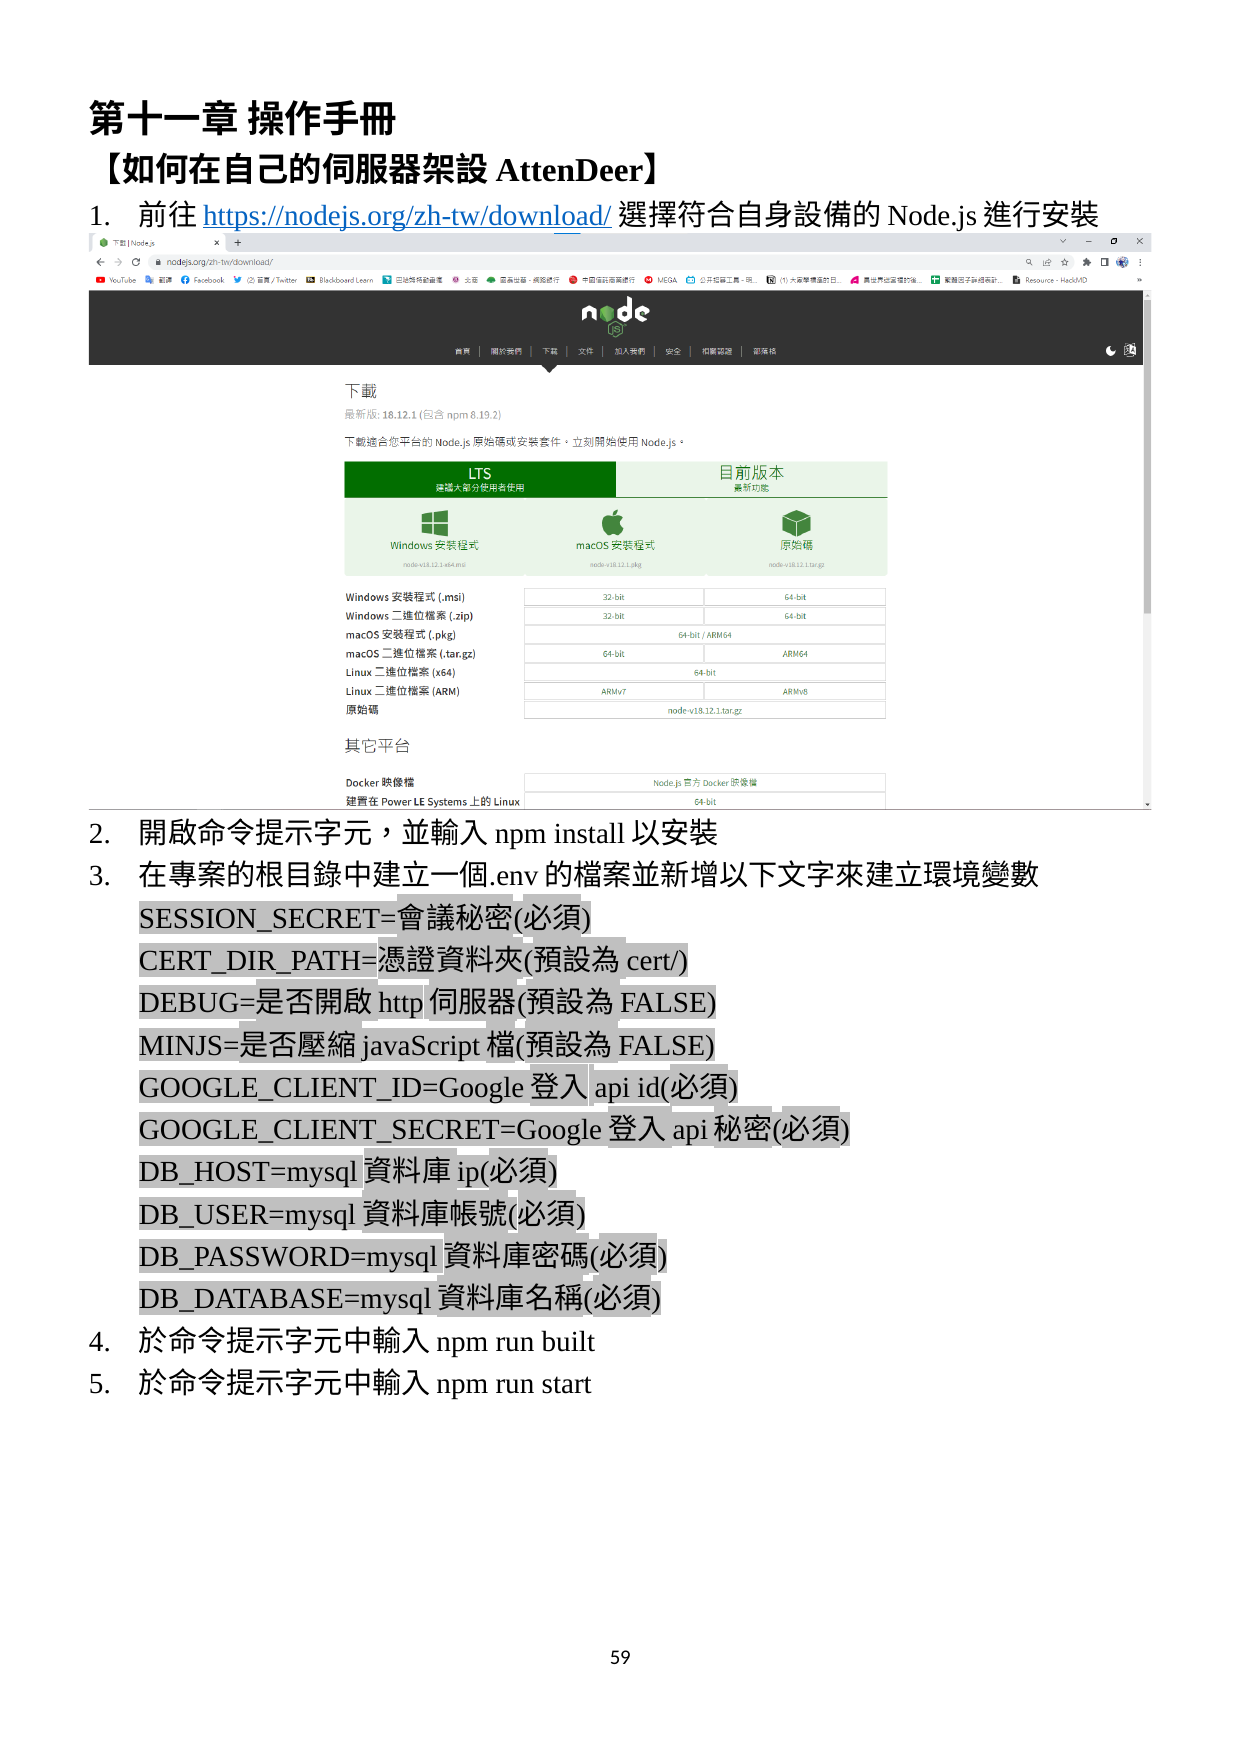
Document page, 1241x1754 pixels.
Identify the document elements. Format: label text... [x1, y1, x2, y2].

text DB_PASSWORD=mysql資料庫密碼(必須) [89, 1233, 444, 1275]
text DB_HOST=mysql資料庫ip(必須) [548, 1148, 1152, 1190]
text 【如何在自己的伺服器架設AttenDeer】 [89, 143, 1152, 191]
text GOOGLE_CLIENT_SECRET=Google登入api秘密(必須) [840, 1106, 1152, 1148]
text MINJS=是否壓縮javaScript檔(預設為FALSE) [89, 1021, 239, 1063]
text SESSION_SECRET=會議秘密(必須) [89, 894, 397, 937]
text DB_USER=mysql資料庫帳號(必須) [576, 1190, 1152, 1233]
text DB_PASSWORD=mysql資料庫密碼(必須) [657, 1233, 1152, 1275]
text DB_DATABASE=mysql資料庫名稱(必須) [89, 1275, 437, 1317]
text DB_HOST=mysql資料庫ip(必須) [89, 1148, 364, 1190]
text CERT_DIR_PATH=憑證資料夾(預設為cert/) [89, 937, 378, 979]
list 於命令提示字元中輸入npm run start [89, 1359, 1152, 1402]
text DB_DATABASE=mysql資料庫名稱(必須) [651, 1275, 1152, 1317]
picture [88, 233, 1152, 810]
text 第十一章 操作手冊 [89, 89, 1152, 143]
text MINJS=是否壓縮javaScript檔(預設為FALSE) [618, 1021, 1152, 1063]
text DEBUG=是否開啟http伺服器(預設為FALSE) [89, 979, 256, 1021]
text GOOGLE_CLIENT_SECRET=Google登入api秘密(必須) [89, 1106, 608, 1148]
list 於命令提示字元中輸入npm run built [89, 1317, 1152, 1359]
list 開啟命令提示字元，並輸入npm install以安裝 [89, 810, 1152, 852]
text CERT_DIR_PATH=憑證資料夾(預設為cert/) [626, 937, 1152, 979]
text DB_USER=mysql資料庫帳號(必須) [89, 1190, 362, 1233]
text DEBUG=是否開啟http伺服器(預設為FALSE) [620, 979, 1152, 1021]
text SESSION_SECRET=會議秘密(必須) [581, 894, 1152, 937]
list 前往https://nodejs.org/zh-tw/download/ 選擇符合自身設備的Node.js進行安裝 [89, 191, 1152, 233]
list 在專案的根目錄中建立一個.env的檔案並新增以下文字來建立環境變數 [89, 852, 1152, 894]
text GOOGLE_CLIENT_ID=Google登入api id(必須) [89, 1063, 1152, 1106]
